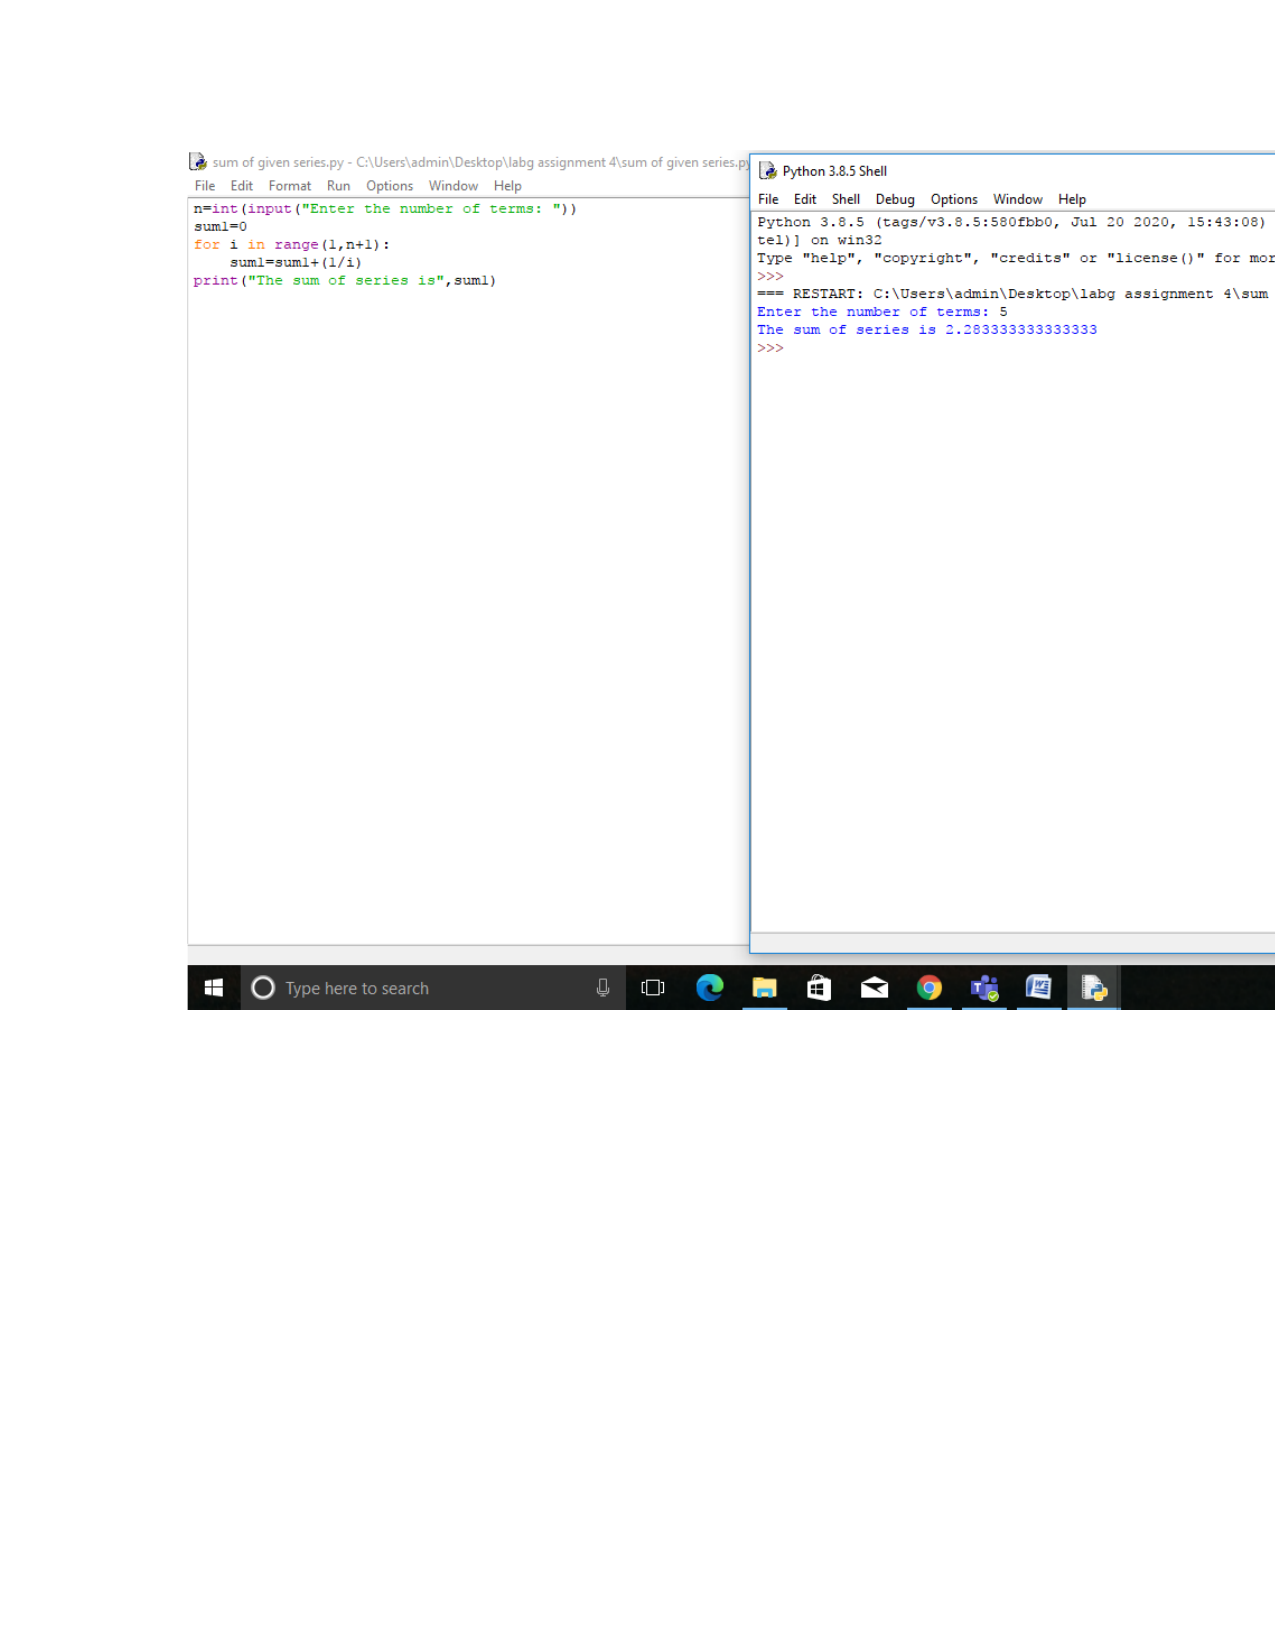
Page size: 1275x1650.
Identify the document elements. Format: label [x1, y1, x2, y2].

picture [187, 150, 1275, 1010]
